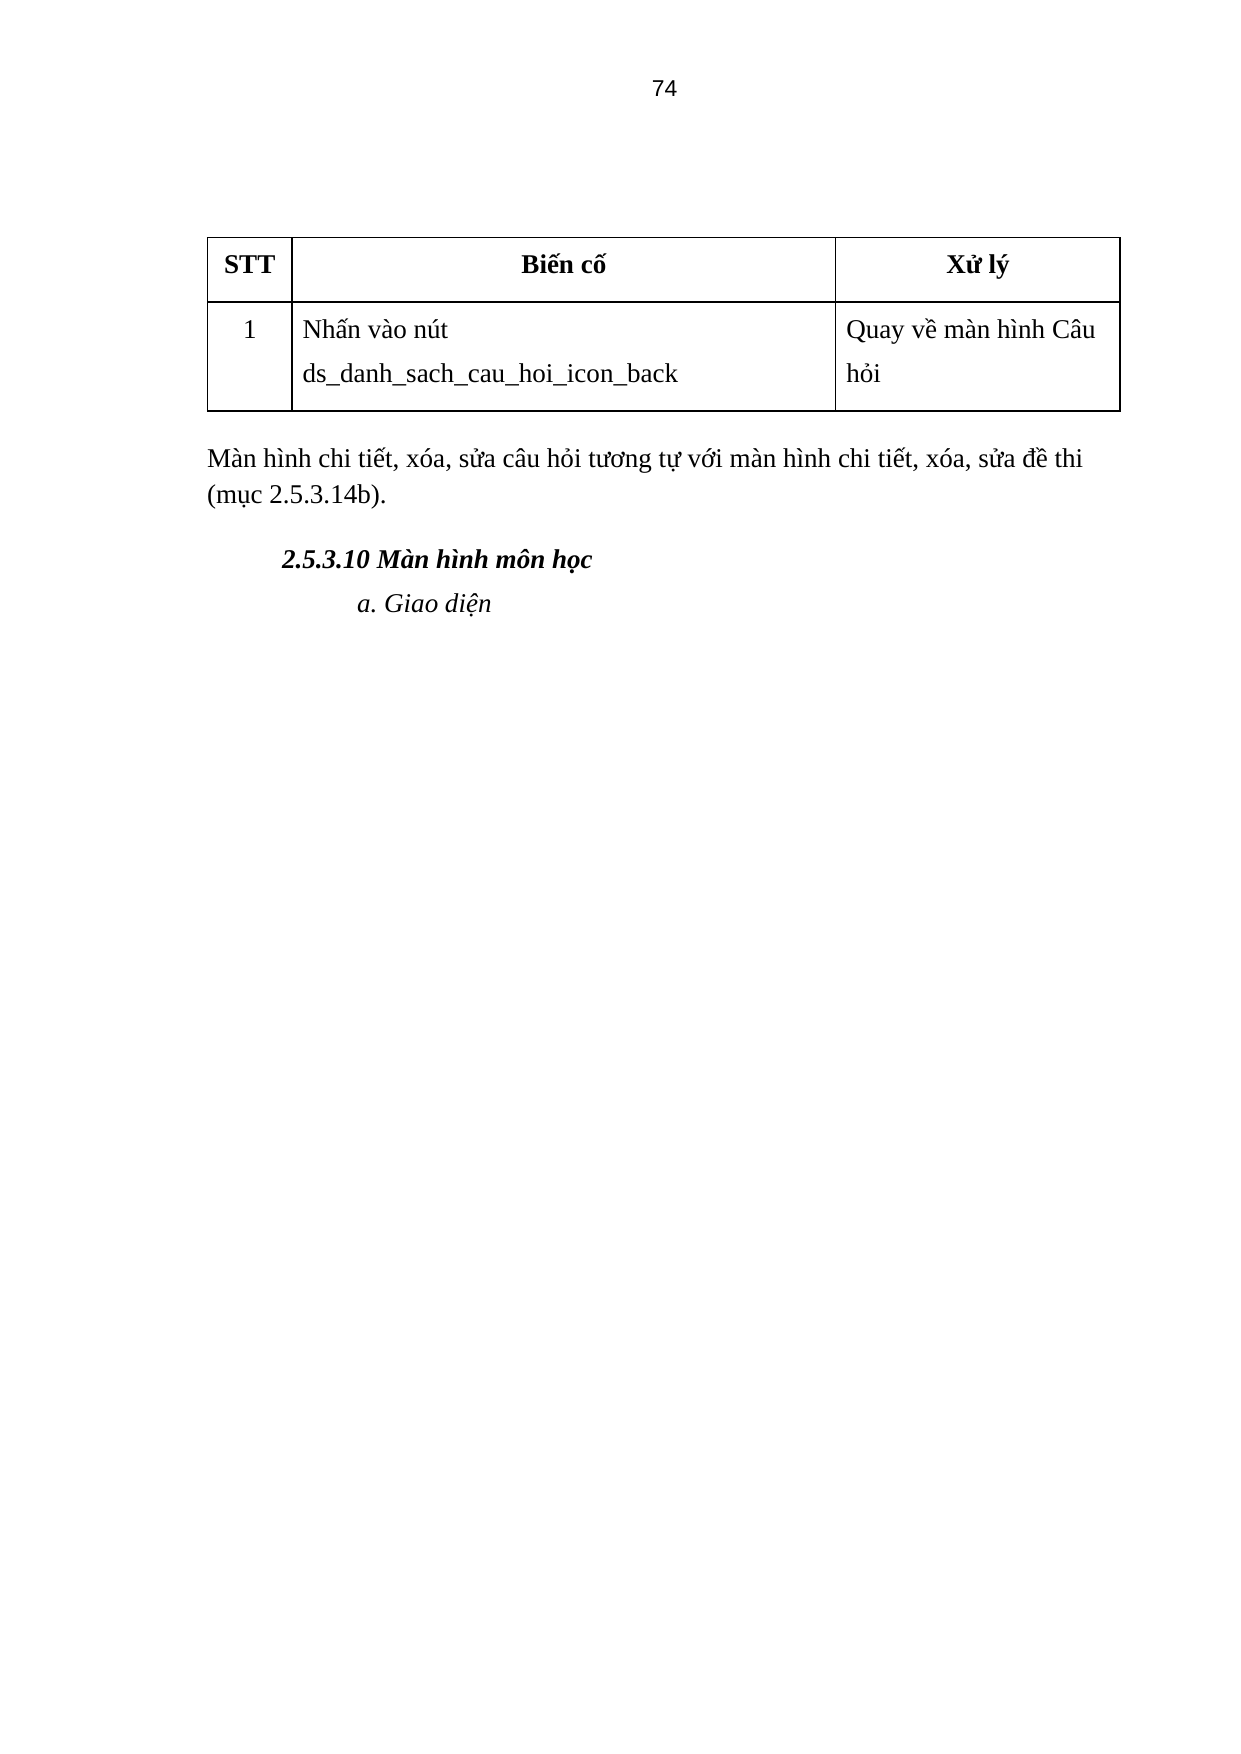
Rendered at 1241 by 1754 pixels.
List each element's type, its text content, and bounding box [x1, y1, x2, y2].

table_header STT [208, 238, 291, 301]
table_cell Quay về màn hình Câu hỏi [836, 303, 1119, 410]
table_cell Nhấn vào nút ds_danh_sach_cau_hoi_icon_back [293, 303, 835, 410]
subtitle 2.5.3.10 Màn hình môn học [282, 543, 1122, 574]
table_header Xử lý [836, 238, 1119, 301]
text Màn hình chi tiết, xóa, sửa câu hỏi tương tự với màn hình chi tiết, xóa, sửa đề thi (mục 2.5.3.14b). [207, 412, 1122, 509]
table_header Biến cố [293, 238, 835, 301]
table_cell 1 [208, 303, 291, 410]
text a. Giao diện [282, 587, 1122, 618]
